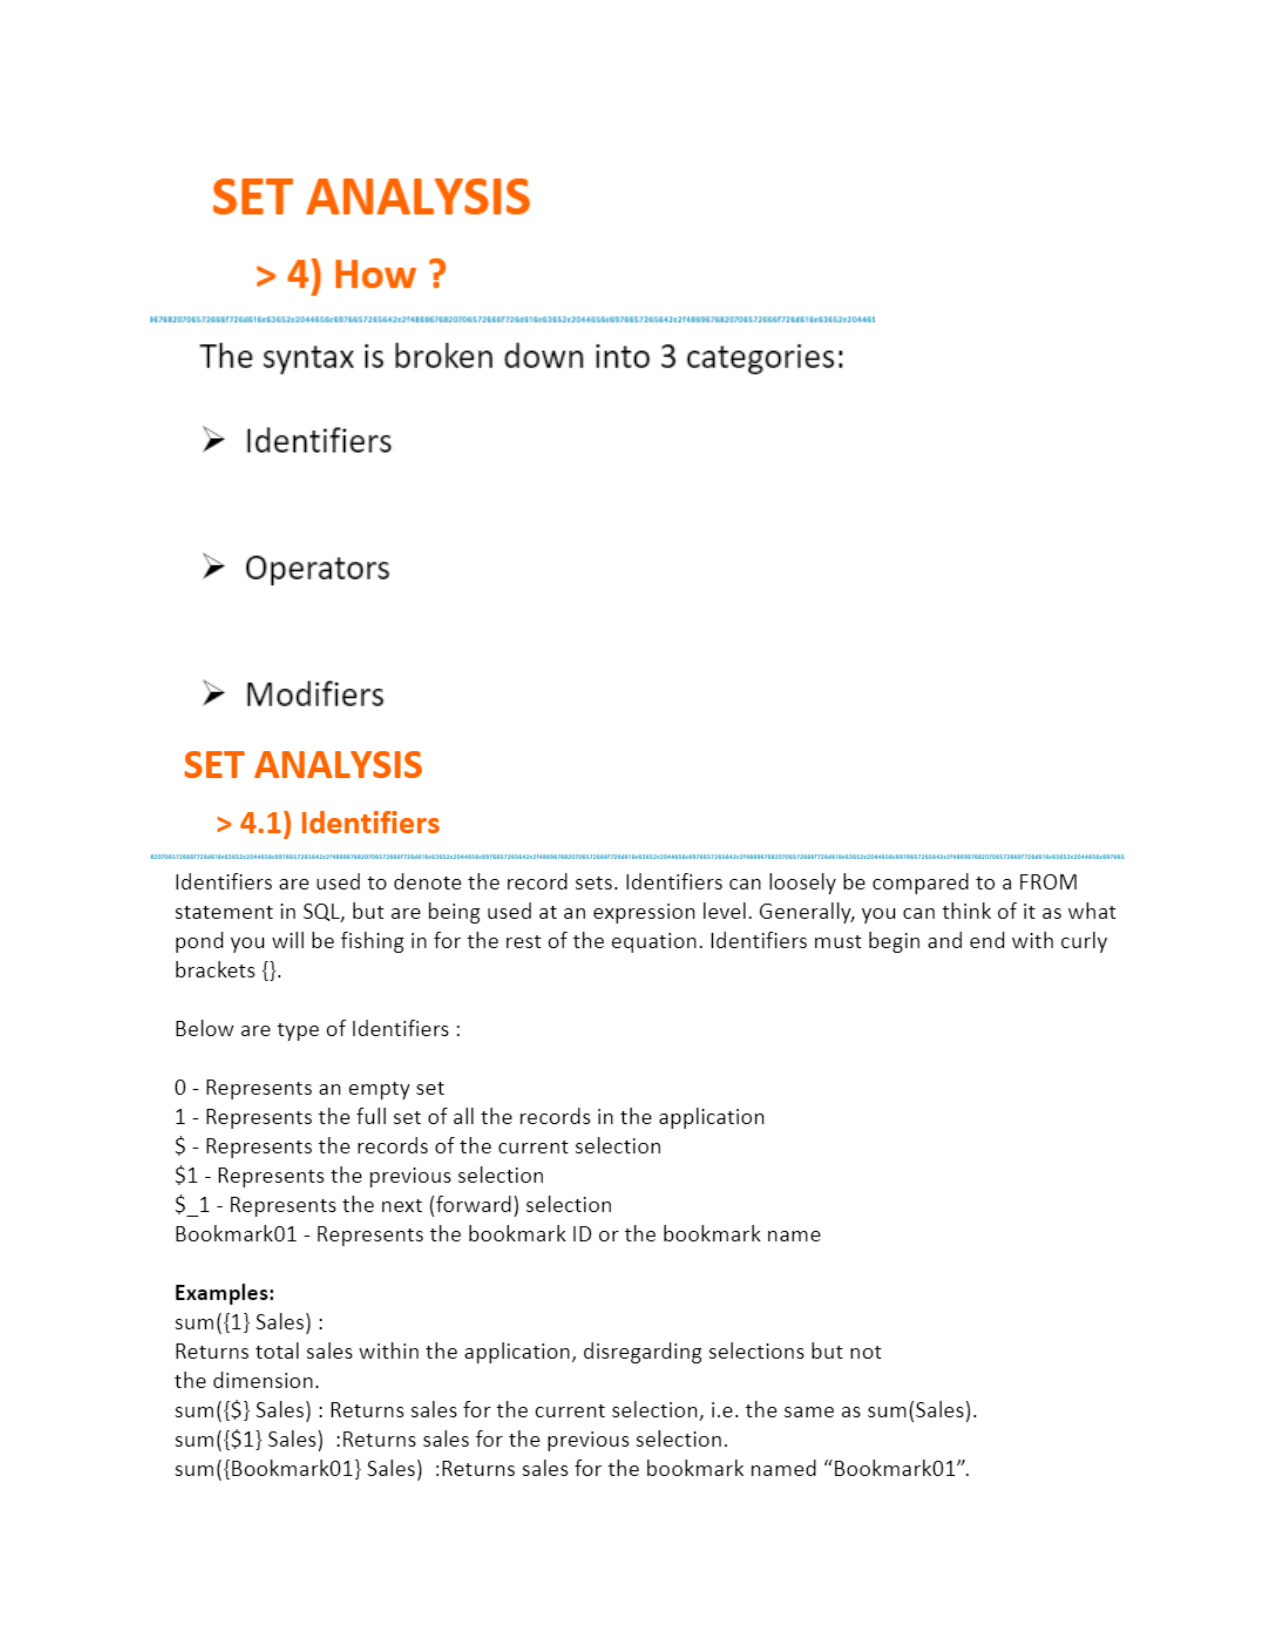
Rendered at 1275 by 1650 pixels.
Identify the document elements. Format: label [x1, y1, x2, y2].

picture [150, 150, 876, 747]
picture [150, 750, 1125, 1489]
